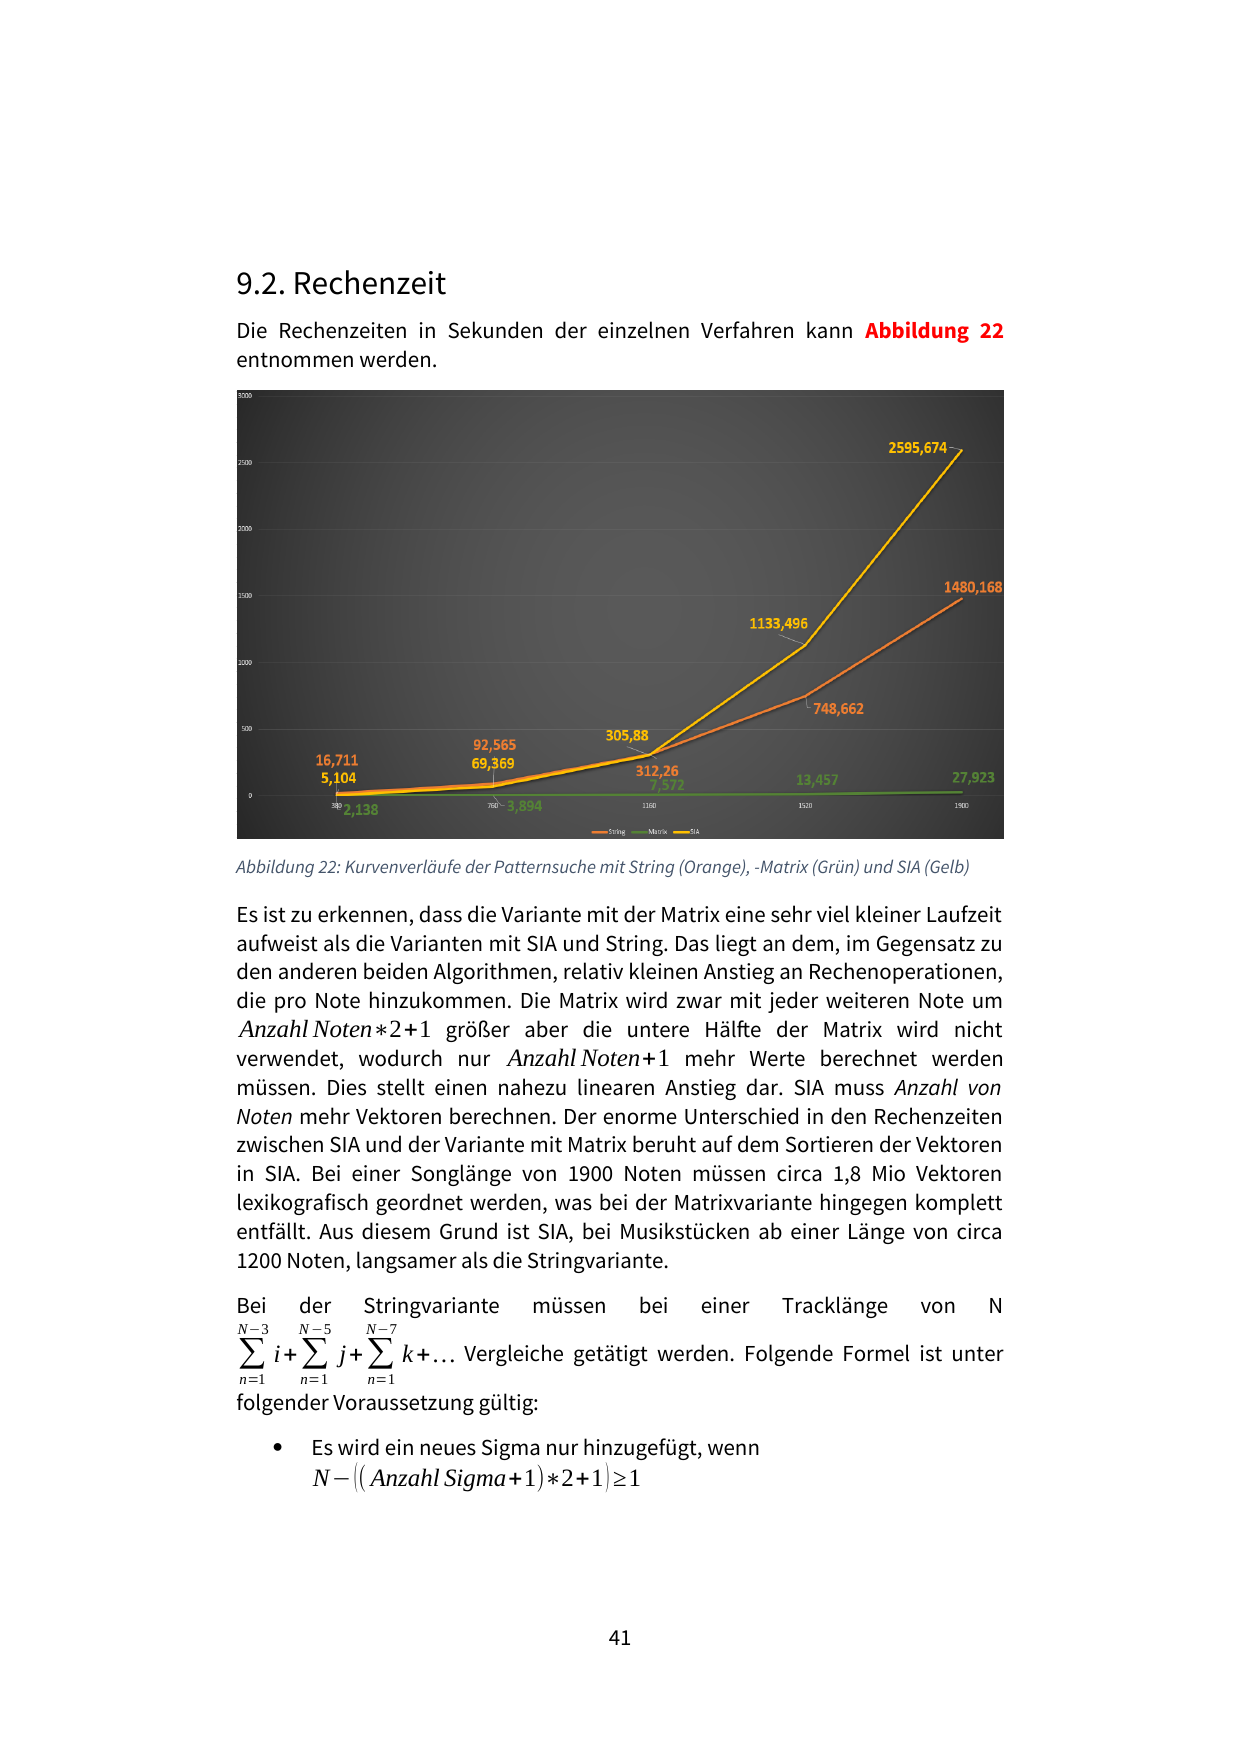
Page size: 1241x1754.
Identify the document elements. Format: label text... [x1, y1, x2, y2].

subtitle 9.2. Rechenzeit [236, 261, 1004, 303]
list Es wird ein neues Sigma nur hinzugefügt, wenn [274, 1433, 1004, 1495]
text Bei der Stringvariante müssen bei einer Tracklänge von N Vergleiche getätigt werden. Folgende Formel ist unter folgender Voraussetzung gültig: [236, 1291, 1004, 1416]
picture [236, 390, 1004, 839]
text Die Rechenzeiten in Sekunden der einzelnen Verfahren kann Abbildung 22 entnommen werden. [236, 316, 1004, 373]
text Es ist zu erkennen, dass die Variante mit der Matrix eine sehr viel kleiner Laufzeit aufweist als die Varianten mit SIA und String. Das liegt an dem, im Gegensatz zu den anderen beiden Algorithmen, relativ kleinen Anstieg an Rechenoperationen, die pro Note hinzukommen. Die Matrix wird zwar mit jeder weiteren Note um größer aber die untere Hälfte der Matrix wird nicht verwendet, wodurch nur mehr Werte berechnet werden müssen. Dies stellt einen nahezu linearen Anstieg dar. SIA muss Anzahl von Noten mehr Vektoren berechnen. Der enorme Unterschied in den Rechenzeiten zwischen SIA und der Variante mit Matrix beruht auf dem Sortieren der Vektoren in SIA. Bei einer Songlänge von 1900 Noten müssen circa 1,8 Mio Vektoren lexikografisch geordnet werden, was bei der Matrixvariante hingegen komplett entfällt. Aus diesem Grund ist SIA, bei Musikstücken ab einer Länge von circa 1200 Noten, langsamer als die Stringvariante. [236, 899, 1004, 1274]
